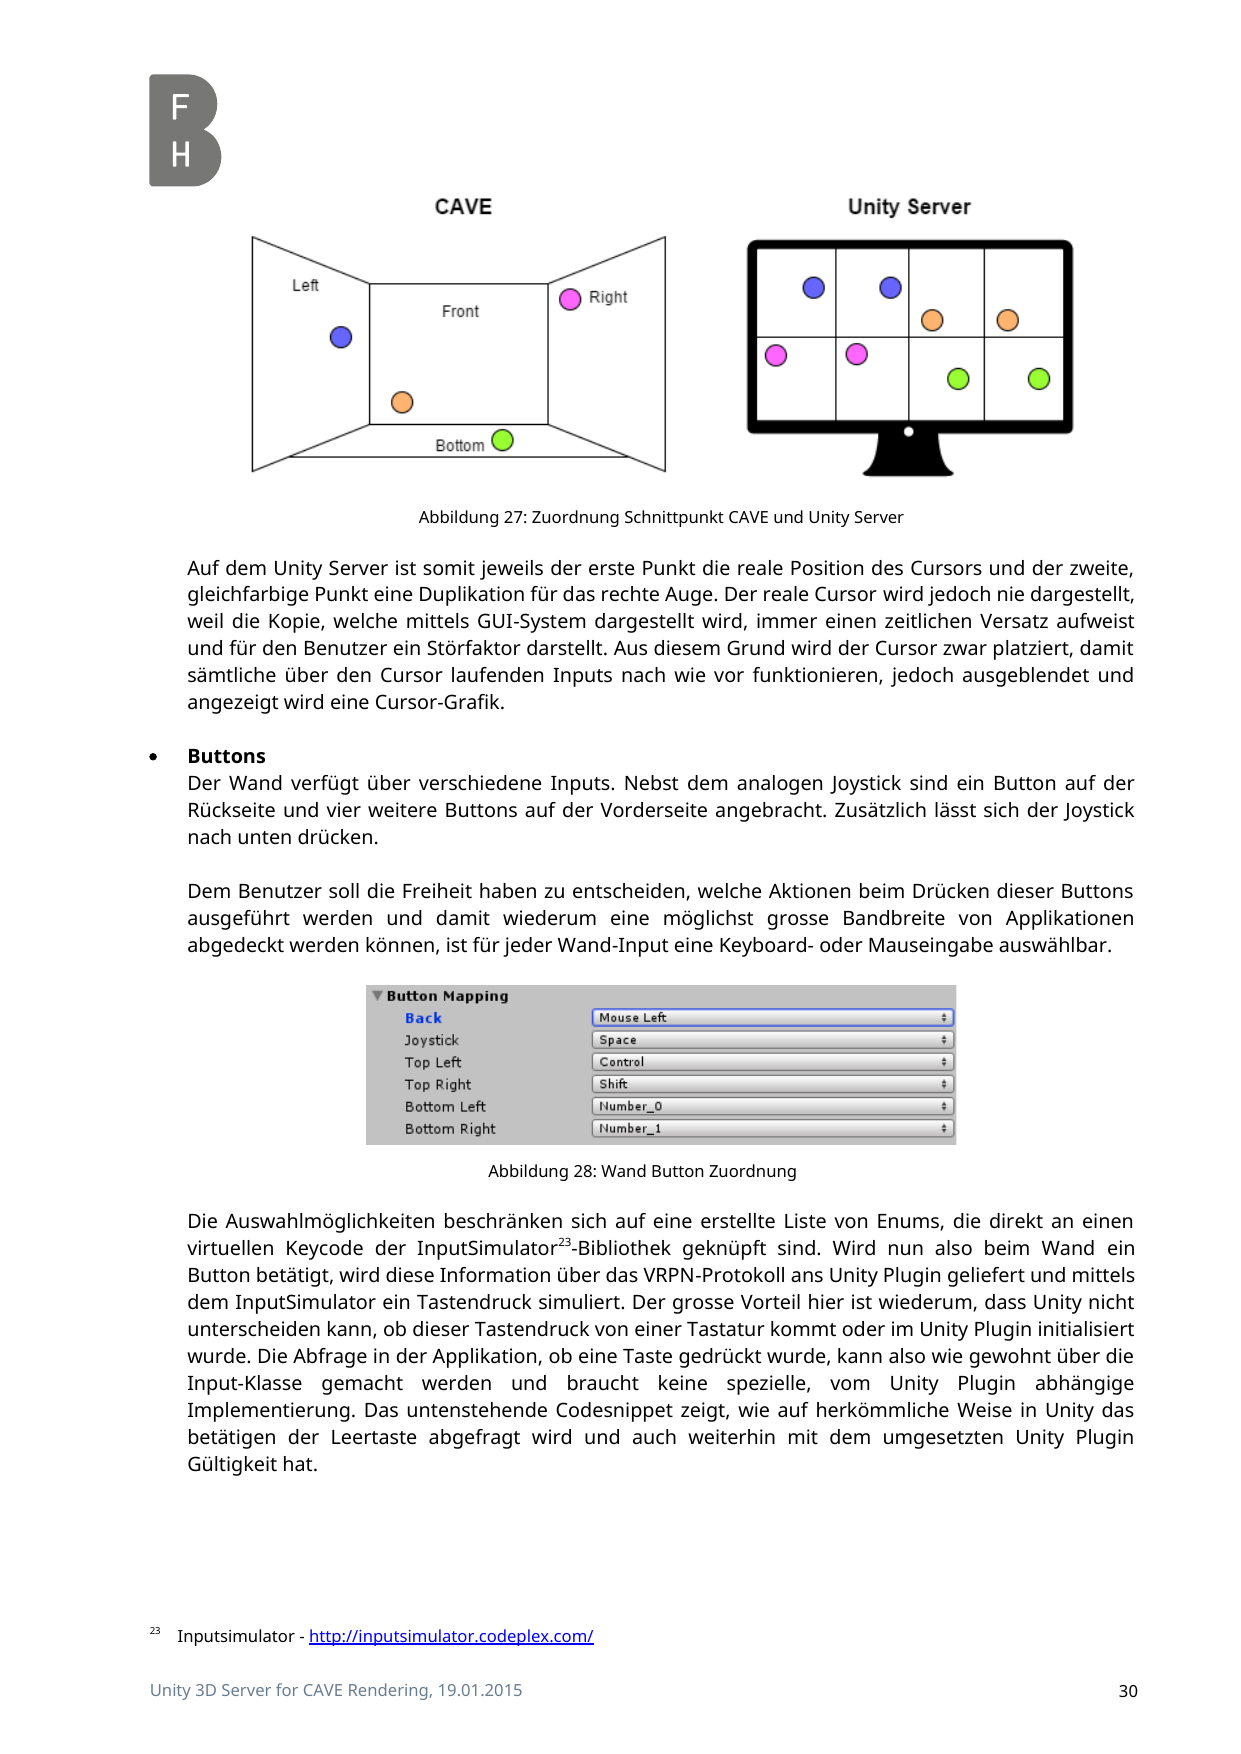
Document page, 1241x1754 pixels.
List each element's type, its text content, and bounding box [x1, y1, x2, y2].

list Auf dem Unity Server ist somit jeweils der erste Punkt die reale Position des Cursors und der zweite, gleichfarbige Punkt eine Duplikation für das rechte Auge. Der reale Cursor wird jedoch nie dargestellt, weil die Kopie, welche mittels GUI-System dargestellt wird, immer einen zeitlichen Versatz aufweist und für den Benutzer ein Störfaktor darstellt. Aus diesem Grund wird der Cursor zwar platziert, damit sämtliche über den Cursor laufenden Inputs nach wie vor funktionieren, jedoch ausgeblendet und angezeigt wird eine Cursor-Grafik. [187, 554, 1136, 716]
text Die Auswahlmöglichkeiten beschränken sich auf eine erstellte Liste von Enums, die direkt an einen virtuellen Keycode der InputSimulator-Bibliothek geknüpft sind. Wird nun also beim Wand ein Button betätigt, wird diese Information über das VRPN-Protokoll ans Unity Plugin geliefert und mittels dem InputSimulator ein Tastendruck simuliert. Der grosse Vorteil hier ist wiederum, dass Unity nicht unterscheiden kann, ob dieser Tastendruck von einer Tastatur kommt oder im Unity Plugin initialisiert wurde. Die Abfrage in der Applikation, ob eine Taste gedrückt wurde, kann also wie gewohnt über die Input-Klasse gemacht werden und braucht keine spezielle, vom Unity Plugin abhängige Implementierung. Das untenstehende Codesnippet zeigt, wie auf herkömmliche Weise in Unity das betätigen der Leertaste abgefragt wird und auch weiterhin mit dem umgesetzten Unity Plugin Gültigkeit hat. [187, 1207, 1136, 1477]
text Abbildung : Zuordnung Schnittpunkt CAVE und Unity Server [187, 503, 1136, 529]
text Abbildung : Wand Button Zuordnung [149, 1157, 1136, 1182]
picture [366, 985, 957, 1145]
list Buttons [149, 743, 1136, 769]
text Dem Benutzer soll die Freiheit haben zu entscheiden, welche Aktionen beim Drücken dieser Buttons ausgeführt werden und damit wiederum eine möglichst grosse Bandbreite von Applikationen abgedeckt werden können, ist für jeder Wand-Input eine Keyboard- oder Mauseingabe auswählbar. [187, 877, 1136, 958]
text Der Wand verfügt über verschiedene Inputs. Nebst dem analogen Joystick sind ein Button auf der Rückseite und vier weitere Buttons auf der Vorderseite angebracht. Zusätzlich lässt sich der Joystick nach unten drücken. [187, 769, 1136, 851]
